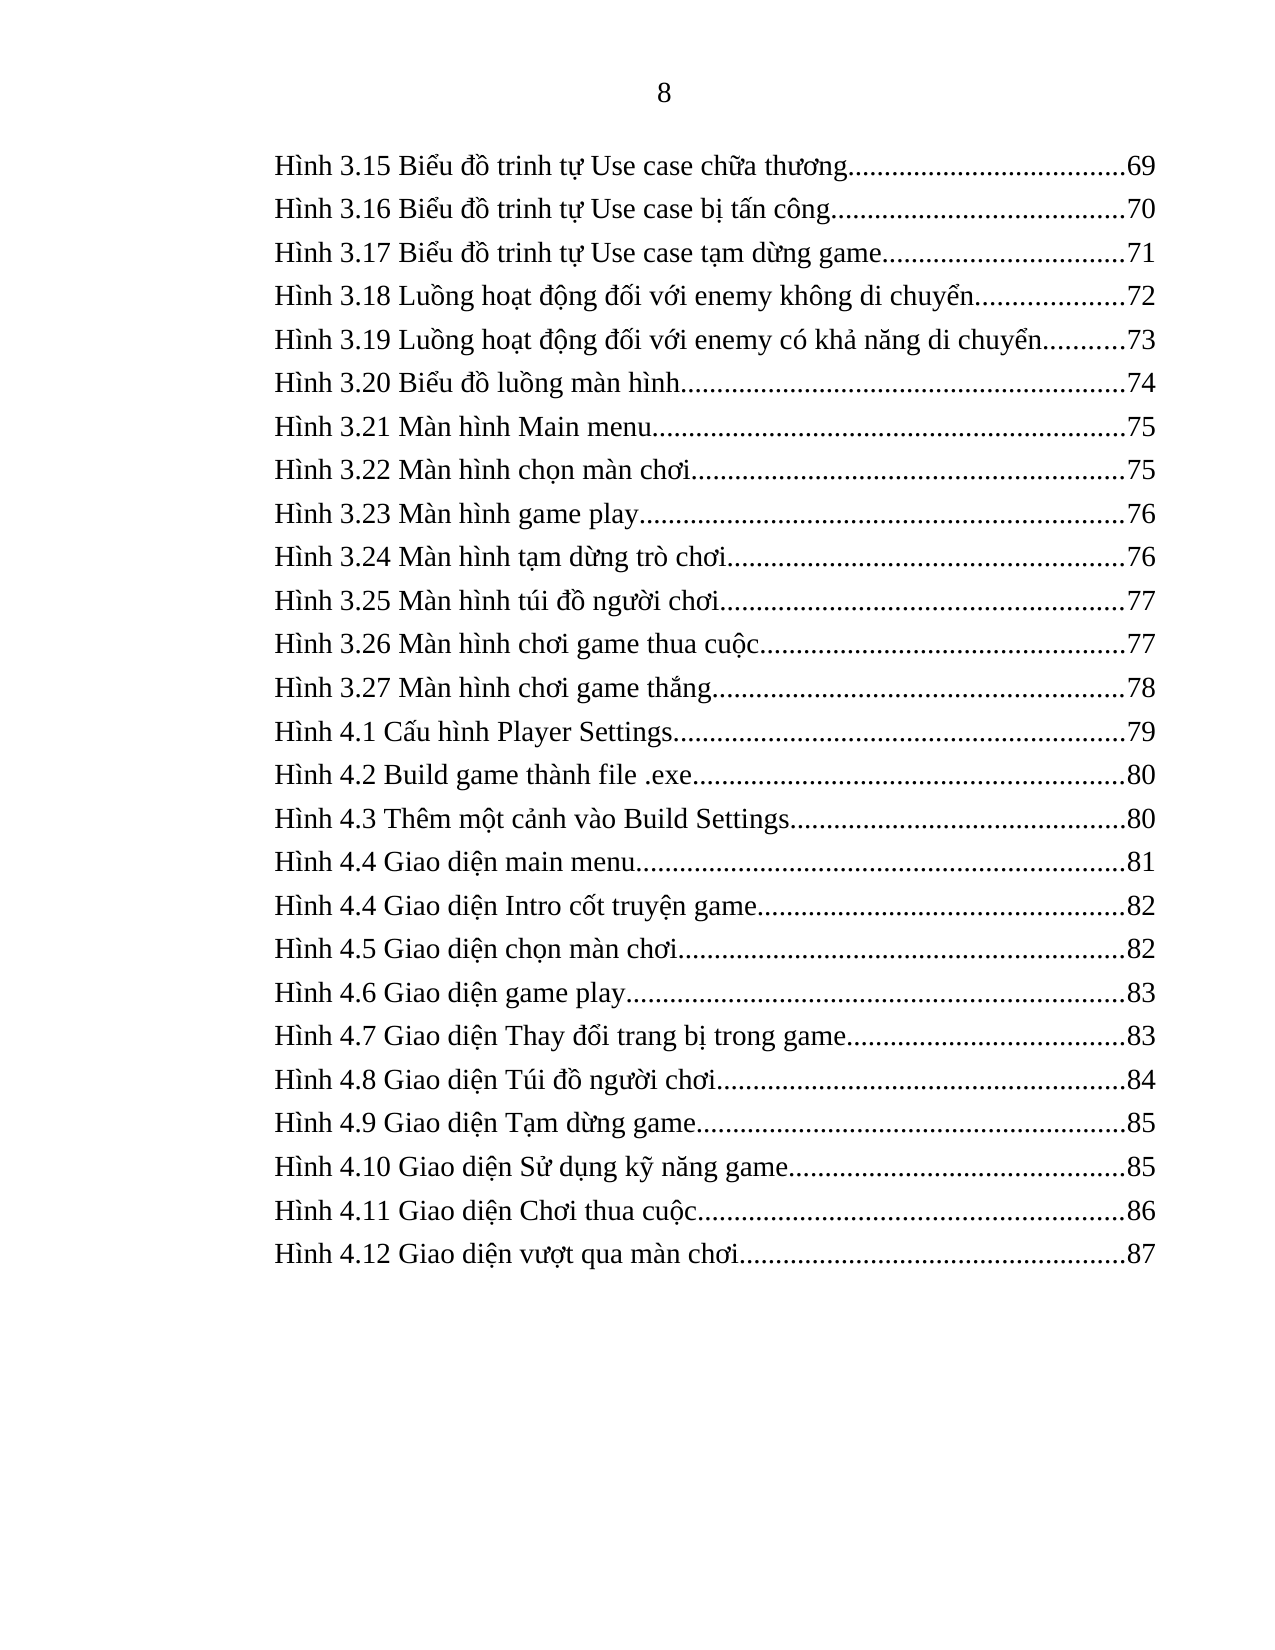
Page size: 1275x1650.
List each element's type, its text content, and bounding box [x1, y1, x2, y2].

text Hình 3.17 Biểu đồ trinh tự Use case tạm dừng game 71 [274, 235, 1157, 268]
text Hình 4.2 Build game thành file .exe 80 [274, 757, 1157, 791]
text Hình 3.19 Luồng hoạt động đối với enemy có khả năng di chuyển. 73 [274, 322, 1157, 355]
text Hình 4.12 Giao diện vượt qua màn chơi 87 [274, 1236, 1157, 1270]
text Hình 4.5 Giao diện chọn màn chơi 82 [274, 931, 1157, 965]
text Hình 3.21 Màn hình Main menu 75 [274, 409, 1157, 442]
text Hình 4.1 Cấu hình Player Settings 79 [274, 714, 1157, 747]
text Hình 3.25 Màn hình túi đồ người chơi 77 [274, 583, 1157, 617]
text Hình 3.26 Màn hình chơi game thua cuộc 77 [274, 627, 1157, 660]
text Hình 3.16 Biểu đồ trinh tự Use case bị tấn công 70 [274, 191, 1157, 225]
text Hình 3.18 Luồng hoạt động đối với enemy không di chuyển 72 [274, 278, 1157, 312]
text Hình 3.20 Biểu đồ luồng màn hình 74 [274, 365, 1157, 399]
text Hình 4.7 Giao diện Thay đổi trang bị trong game 83 [274, 1018, 1157, 1052]
text Hình 4.10 Giao diện Sử dụng kỹ năng game 85 [274, 1149, 1157, 1183]
text Hình 3.24 Màn hình tạm dừng trò chơi 76 [274, 539, 1157, 573]
text Hình 4.6 Giao diện game play 83 [274, 975, 1157, 1008]
text Hình 3.23 Màn hình game play 76 [274, 496, 1157, 529]
text Hình 3.22 Màn hình chọn màn chơi 75 [274, 452, 1157, 486]
text Hình 4.3 Thêm một cảnh vào Build Settings 80 [274, 801, 1157, 834]
text Hình 3.15 Biểu đồ trinh tự Use case chữa thương 69 [274, 148, 1157, 181]
text Hình 4.8 Giao diện Túi đồ người chơi 84 [274, 1062, 1157, 1096]
text Hình 4.4 Giao diện main menu 81 [274, 844, 1157, 878]
text Hình 4.11 Giao diện Chơi thua cuộc 86 [274, 1193, 1157, 1226]
text Hình 3.27 Màn hình chơi game thắng 78 [274, 670, 1157, 704]
text Hình 4.4 Giao diện Intro cốt truyện game 82 [274, 888, 1157, 921]
text Hình 4.9 Giao diện Tạm dừng game 85 [274, 1106, 1157, 1139]
